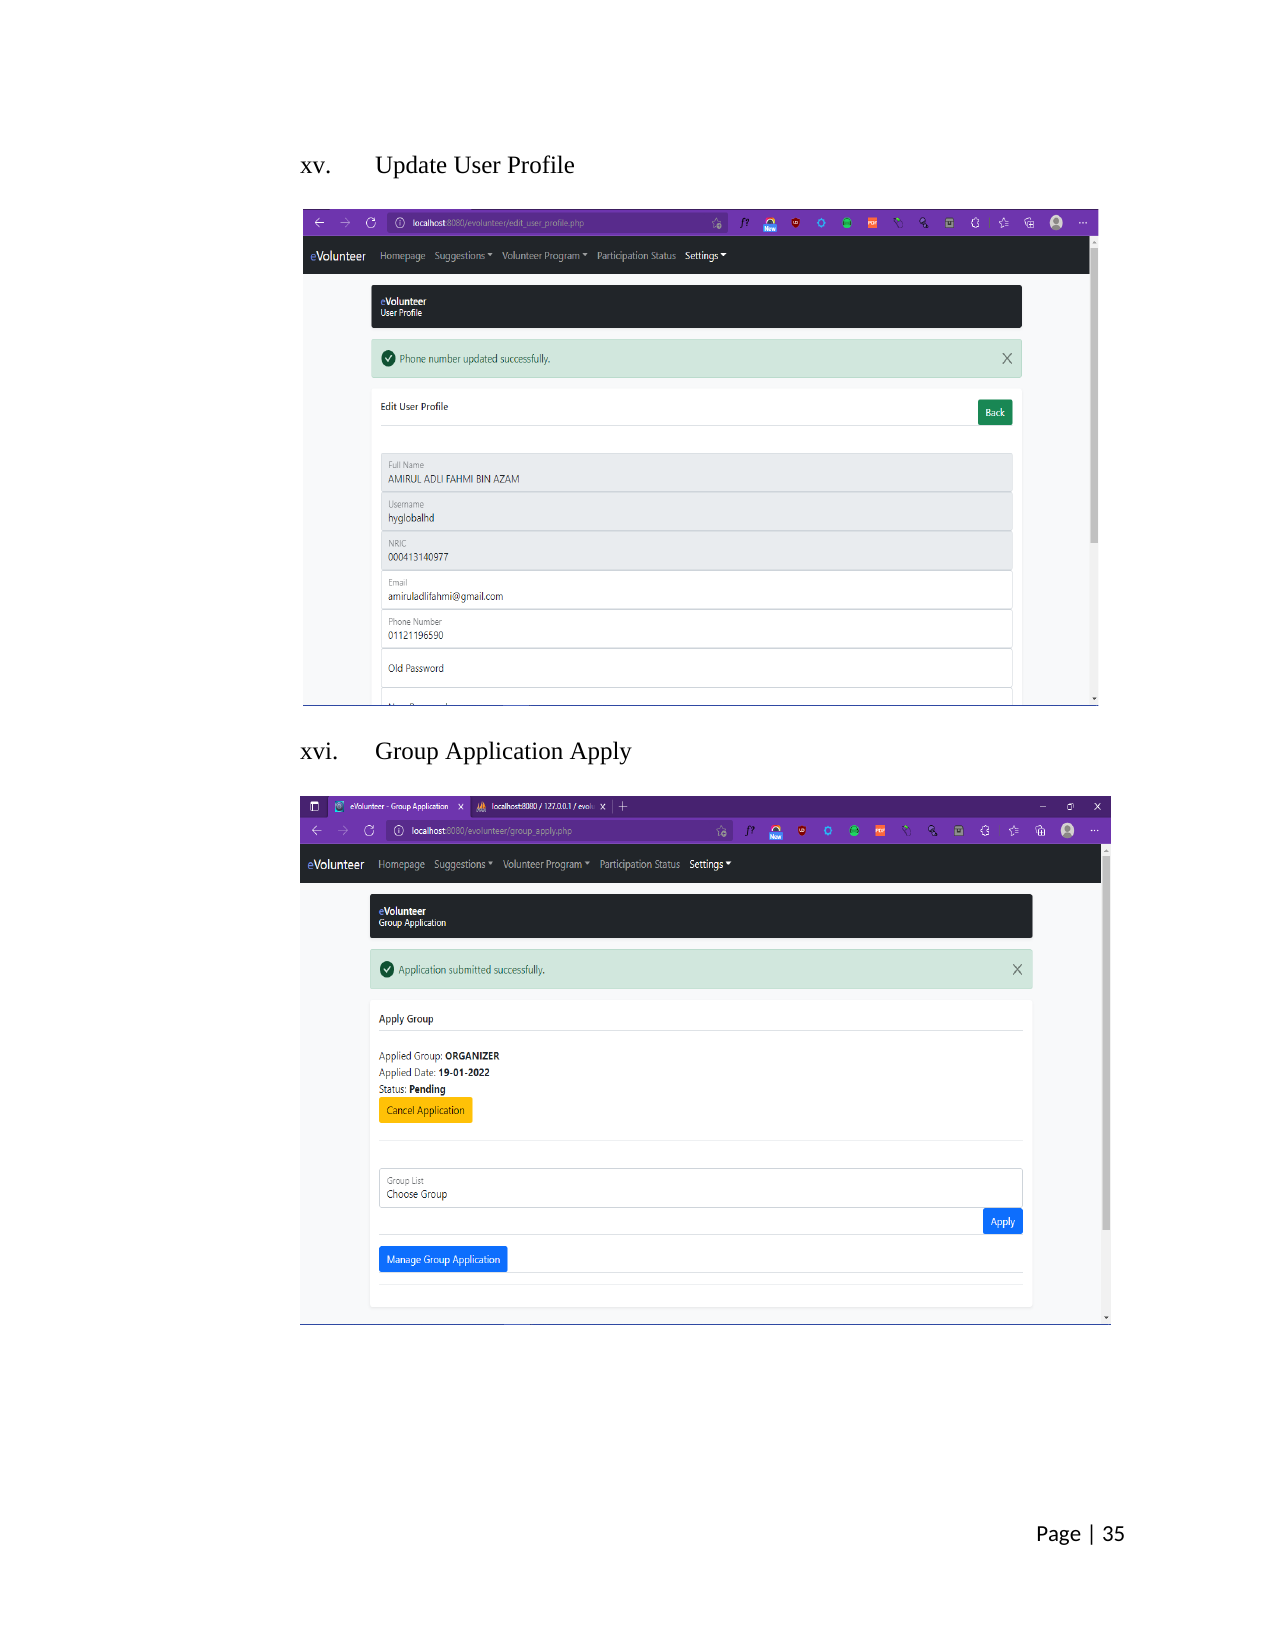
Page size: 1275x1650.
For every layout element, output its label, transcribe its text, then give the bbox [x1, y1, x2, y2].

list Update User Profile [300, 150, 1125, 179]
picture [303, 209, 1099, 706]
list Group Application Apply [300, 736, 1125, 765]
picture [300, 796, 1111, 1325]
